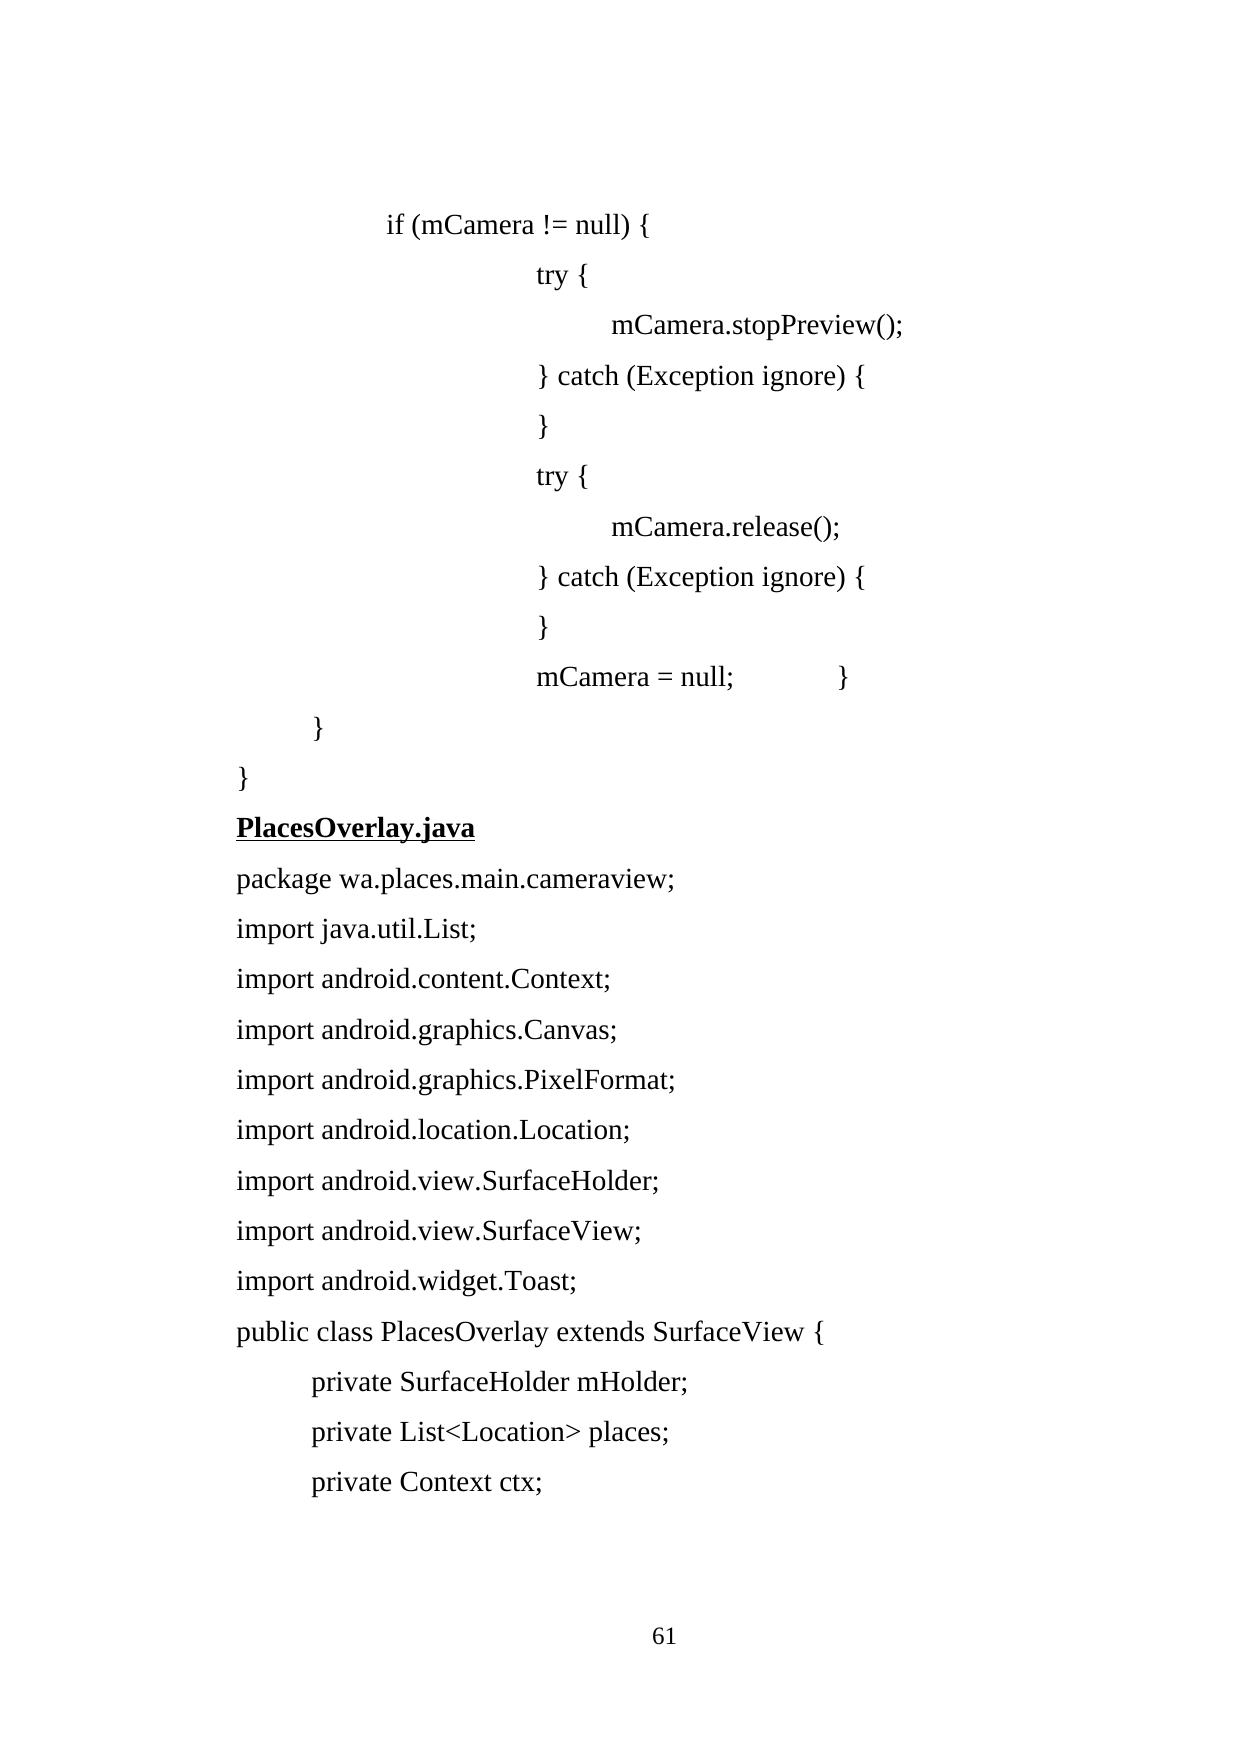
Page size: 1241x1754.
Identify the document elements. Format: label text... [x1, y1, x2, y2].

text } [236, 760, 1092, 794]
text import android.graphics.PixelFormat; [236, 1062, 1092, 1096]
text private Context ctx; [236, 1464, 1092, 1498]
text PlacesOverlay.java [236, 811, 1092, 844]
text try { [236, 458, 1092, 492]
text private List<Location> places; [236, 1414, 1092, 1448]
text package wa.places.main.cameraview; [236, 861, 1092, 894]
text mCamera = null; } [236, 659, 1092, 693]
text } catch (Exception ignore) { [236, 358, 1092, 391]
text try { [236, 257, 1092, 291]
text mCamera.release(); [236, 509, 1092, 542]
text private SurfaceHolder mHolder; [236, 1364, 1092, 1397]
text import android.view.SurfaceView; [236, 1213, 1092, 1247]
text import android.widget.Toast; [236, 1263, 1092, 1297]
text } [236, 710, 1092, 743]
text } catch (Exception ignore) { [236, 559, 1092, 592]
text public class PlacesOverlay extends SurfaceView { [236, 1314, 1092, 1347]
text import android.location.Location; [236, 1112, 1092, 1146]
text import android.graphics.Canvas; [236, 1012, 1092, 1045]
text if (mCamera != null) { [236, 207, 1092, 240]
text } [236, 408, 1092, 442]
text mCamera.stopPreview(); [236, 307, 1092, 341]
text import java.util.List; [236, 911, 1092, 945]
text import android.view.SurfaceHolder; [236, 1163, 1092, 1196]
text import android.content.Context; [236, 961, 1092, 995]
text } [236, 609, 1092, 643]
